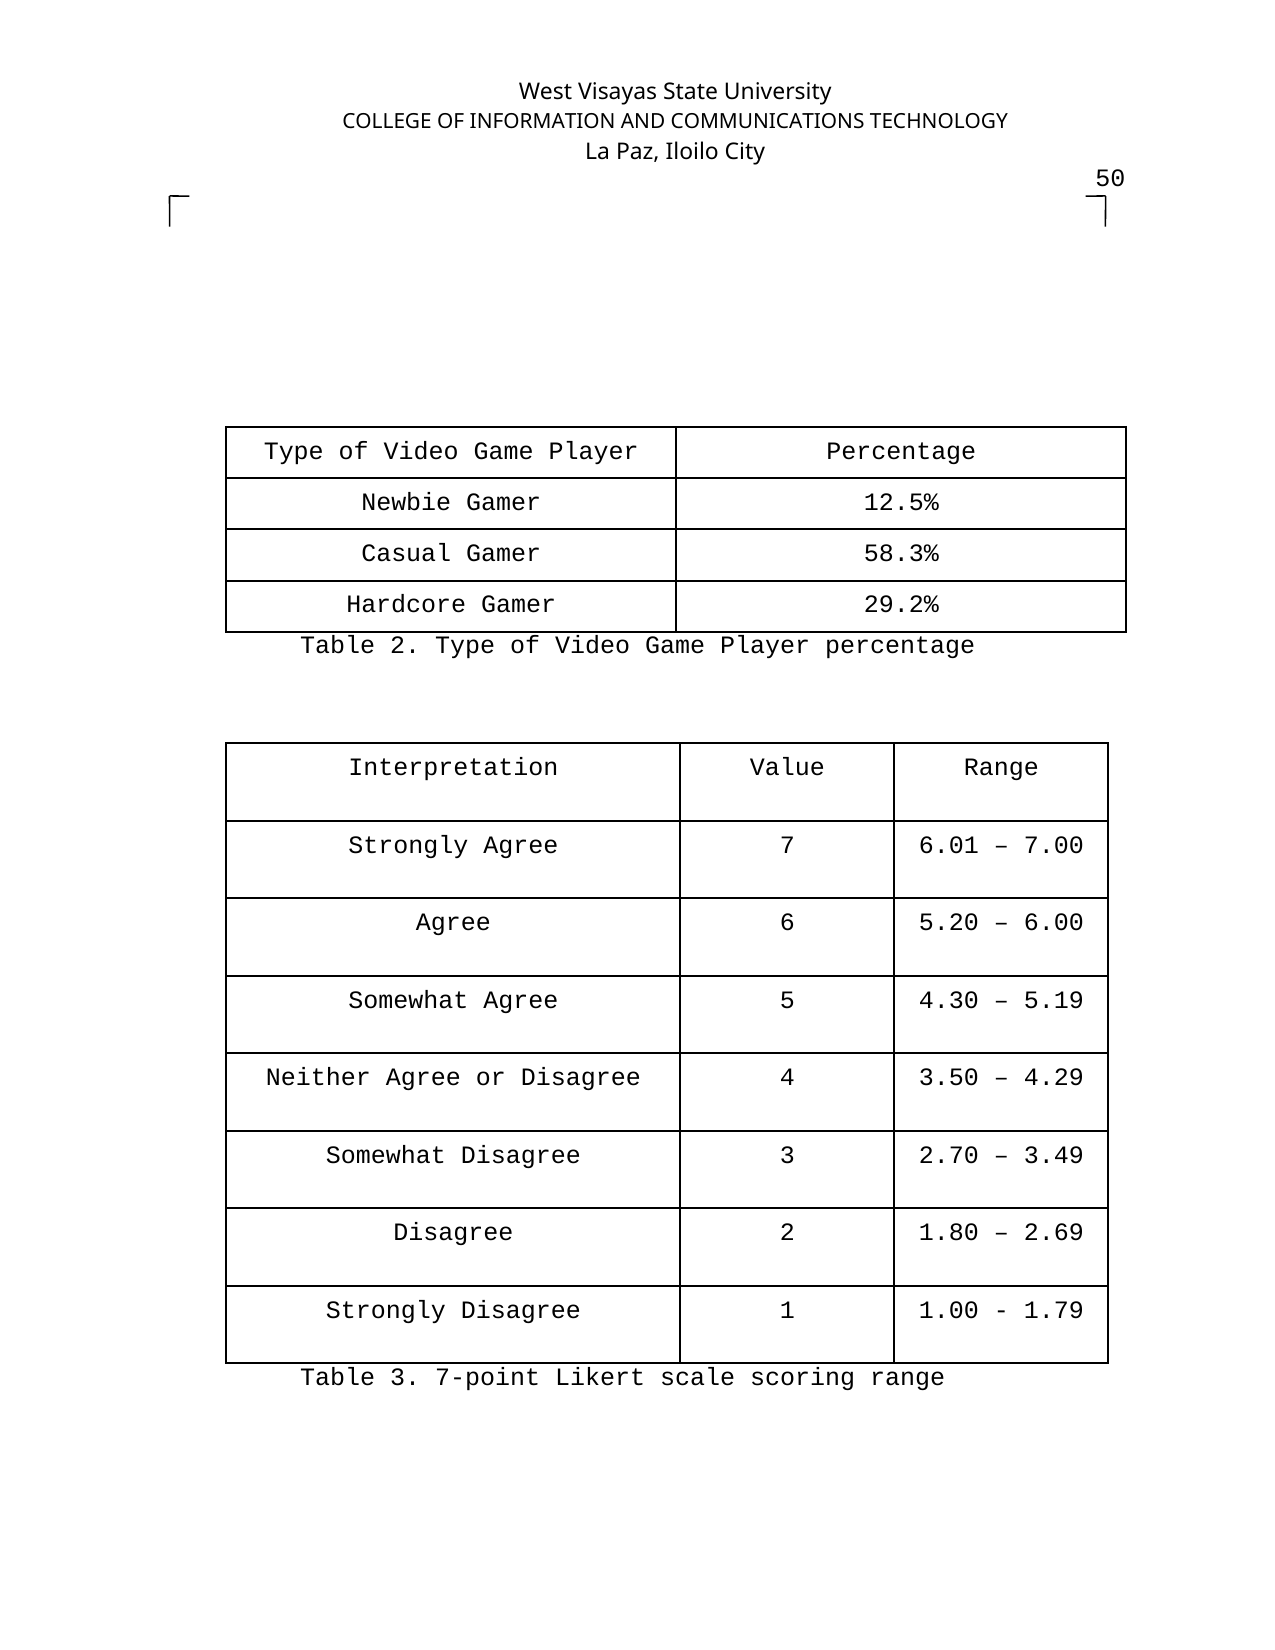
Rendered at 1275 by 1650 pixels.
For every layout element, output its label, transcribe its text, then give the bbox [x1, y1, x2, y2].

table_cell 4.30 – 5.19 [895, 977, 1107, 1052]
table_cell 6 [681, 899, 893, 975]
table_cell 4 [681, 1054, 893, 1130]
table_cell Strongly Agree [227, 822, 679, 897]
table_cell 6.01 – 7.00 [895, 822, 1107, 897]
table_cell 58.3% [677, 530, 1125, 579]
table_header Interpretation [227, 744, 679, 820]
text Table 3. 7-point Likert scale scoring range [225, 1364, 1125, 1393]
table_cell Neither Agree or Disagree [227, 1054, 679, 1130]
table_cell 1 [681, 1287, 893, 1362]
text Table 2. Type of Video Game Player percentage [225, 633, 1125, 661]
table_cell Somewhat Disagree [227, 1132, 679, 1207]
table_cell 5.20 – 6.00 [895, 899, 1107, 975]
table_cell 12.5% [677, 479, 1125, 528]
table_cell Hardcore Gamer [227, 582, 675, 631]
table_cell Casual Gamer [227, 530, 675, 579]
table_header Value [681, 744, 893, 820]
table_cell Newbie Gamer [227, 479, 675, 528]
table_cell Disagree [227, 1209, 679, 1285]
table_cell 2 [681, 1209, 893, 1285]
table_cell Strongly Disagree [227, 1287, 679, 1362]
table_header Type of Video Game Player [227, 428, 675, 477]
table_cell 29.2% [677, 582, 1125, 631]
table_cell 3.50 – 4.29 [895, 1054, 1107, 1130]
table_cell 1.80 – 2.69 [895, 1209, 1107, 1285]
table_cell 5 [681, 977, 893, 1052]
table_header Percentage [677, 428, 1125, 477]
table_cell Agree [227, 899, 679, 975]
table_cell Somewhat Agree [227, 977, 679, 1052]
table_cell 3 [681, 1132, 893, 1207]
table_cell 1.00 - 1.79 [895, 1287, 1107, 1362]
table_cell 7 [681, 822, 893, 897]
table_header Range [895, 744, 1107, 820]
table_cell 2.70 – 3.49 [895, 1132, 1107, 1207]
